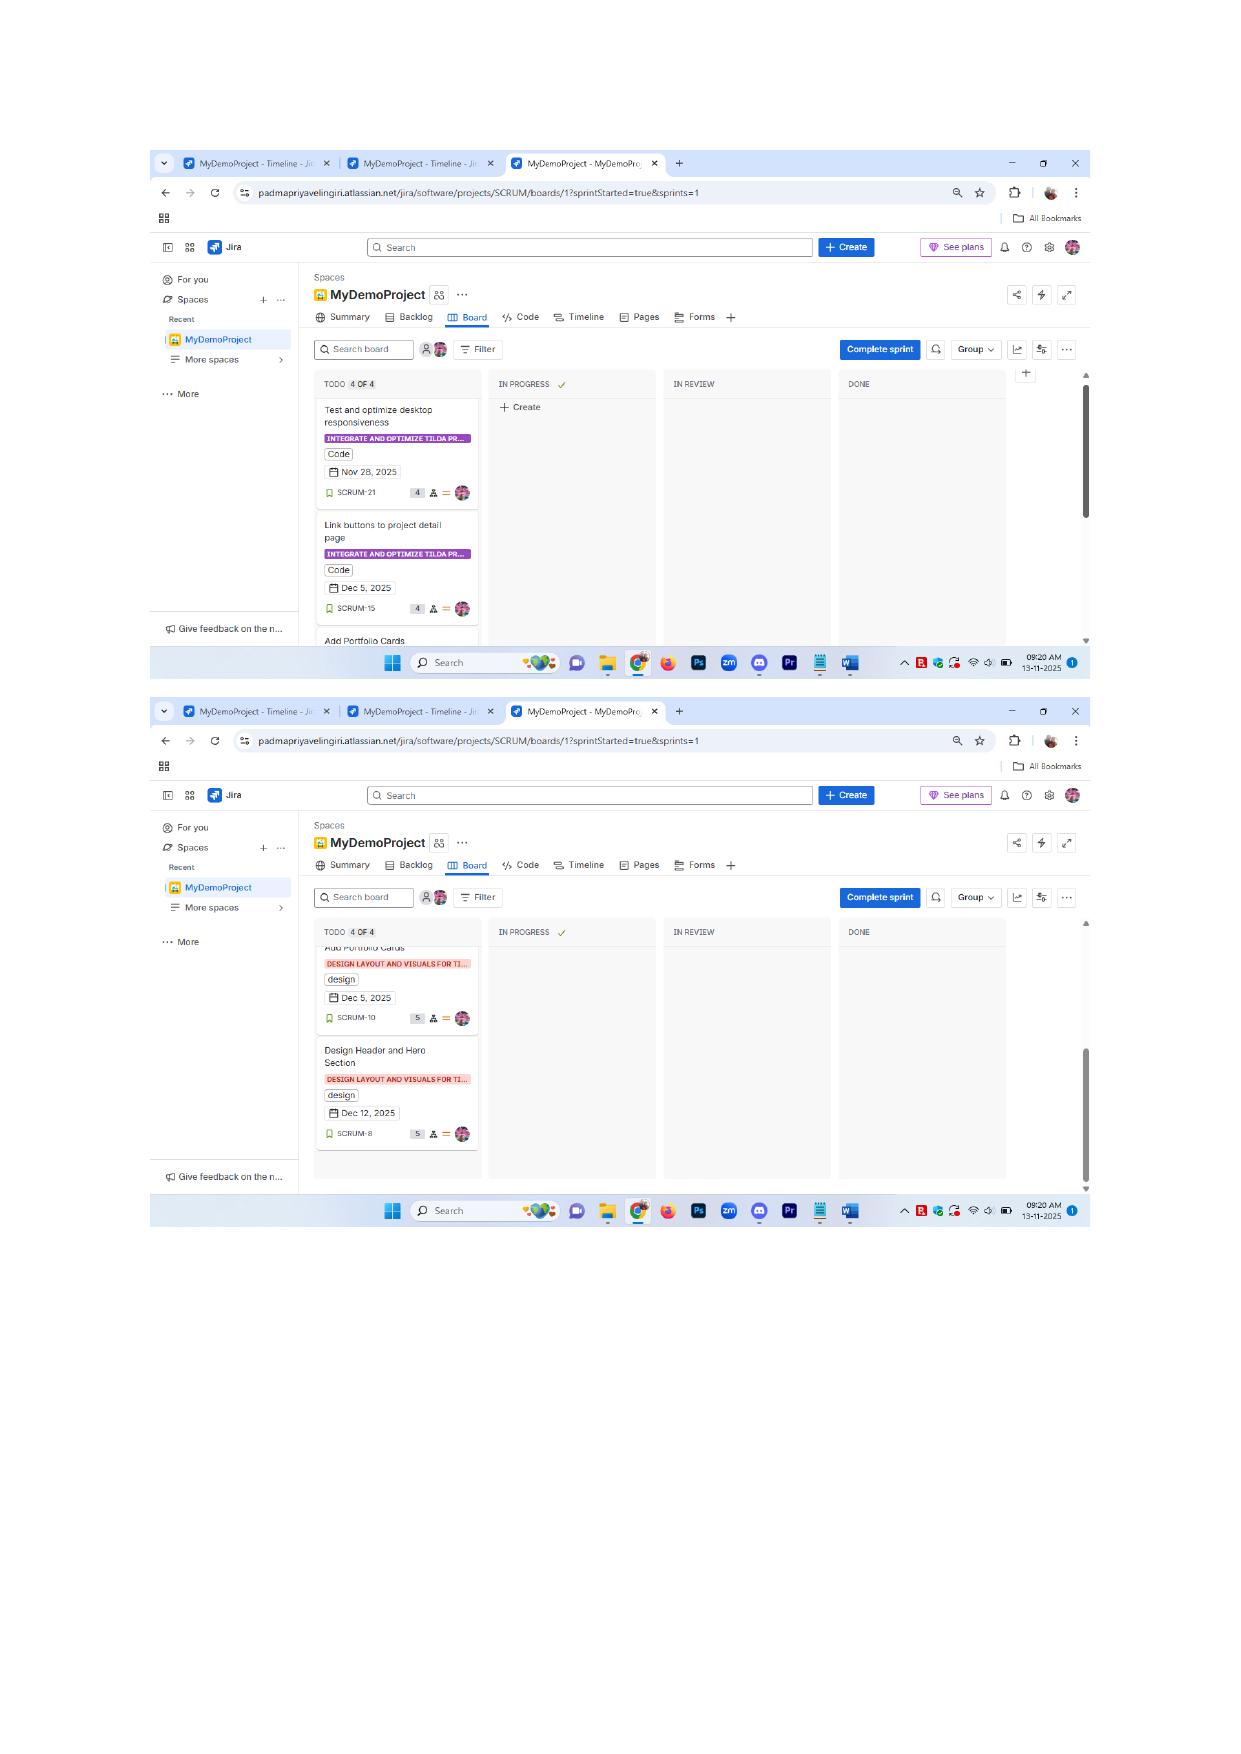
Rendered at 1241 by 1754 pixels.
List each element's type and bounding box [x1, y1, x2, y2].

picture [150, 150, 1091, 679]
picture [150, 697, 1091, 1227]
